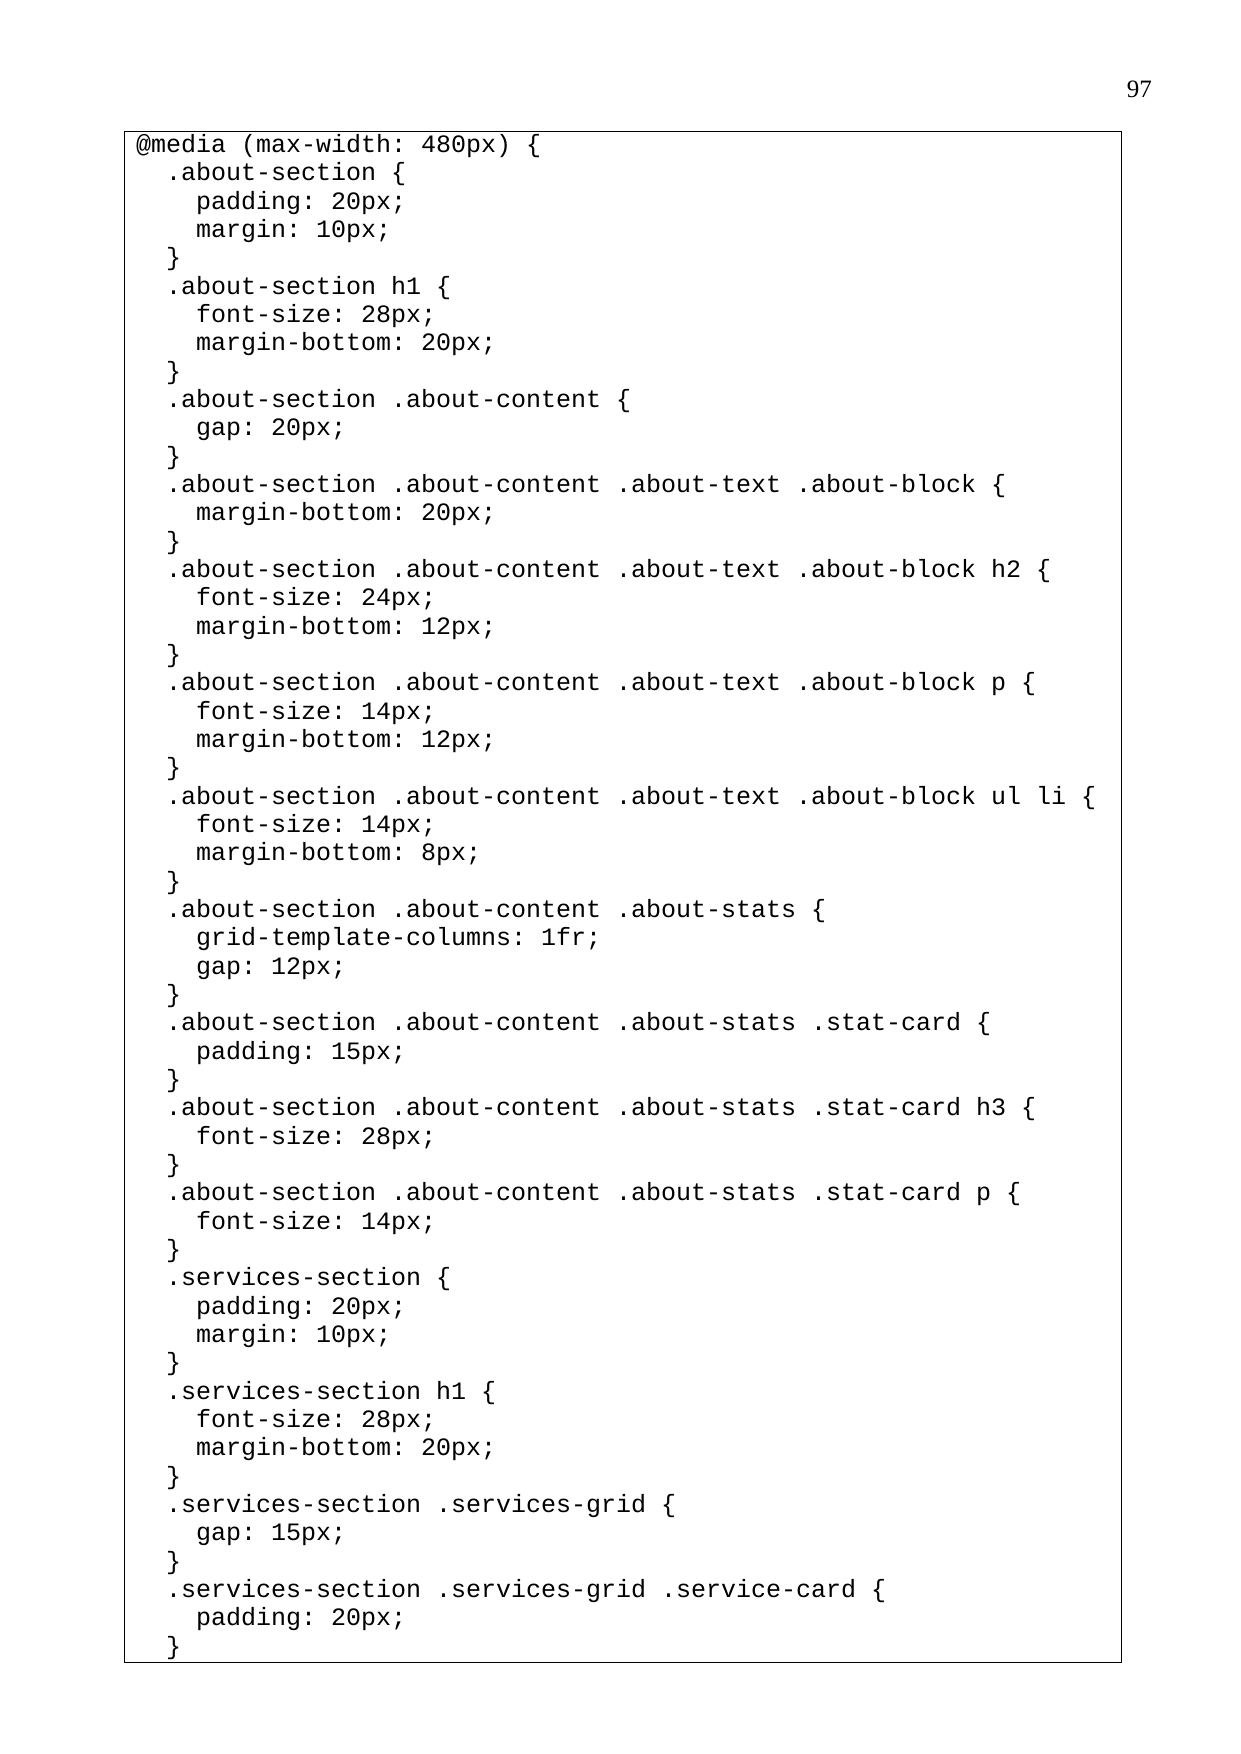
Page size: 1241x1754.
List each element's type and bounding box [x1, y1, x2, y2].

table_header [125, 132, 1121, 1662]
